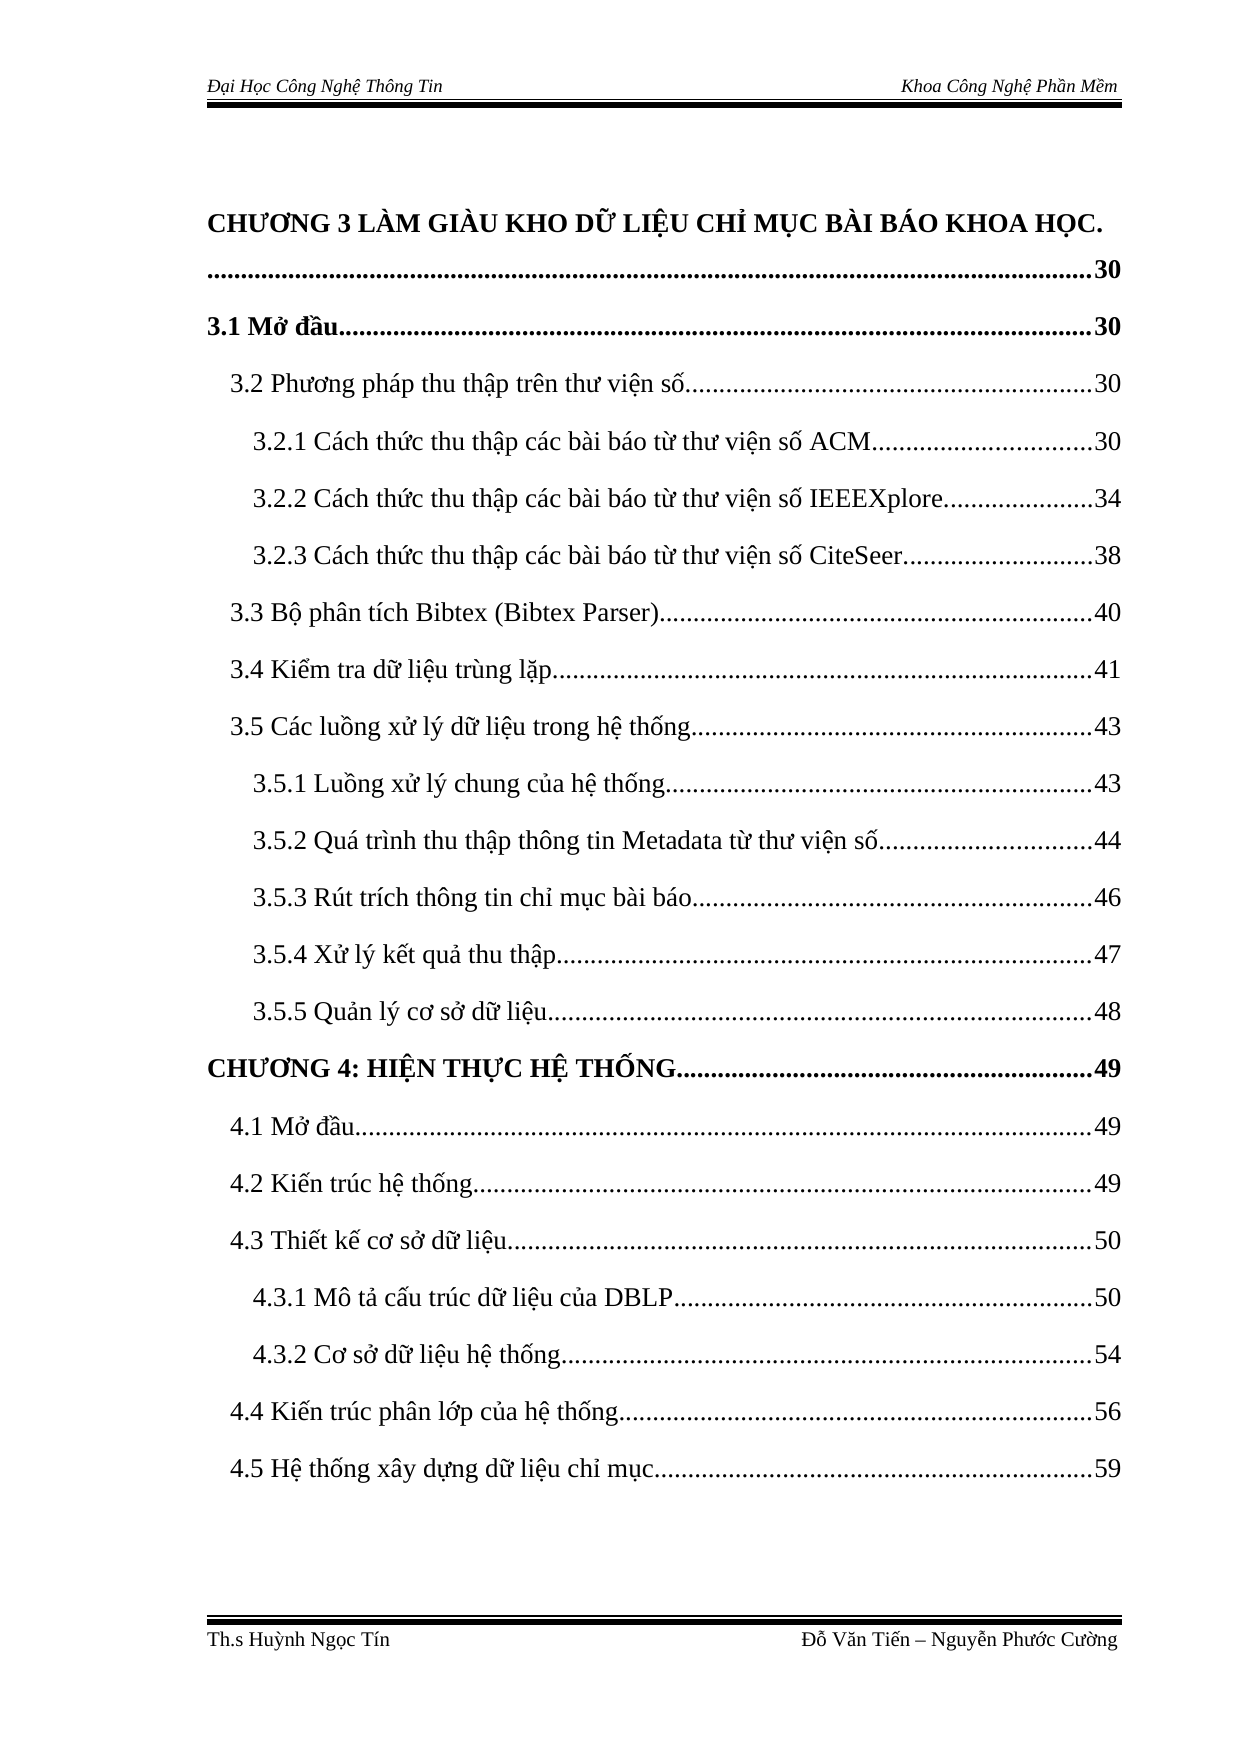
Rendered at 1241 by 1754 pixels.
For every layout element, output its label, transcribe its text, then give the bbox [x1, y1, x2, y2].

text 4.3.1 Mô tả cấu trúc dữ liệu của DBLP 50 [253, 1281, 1122, 1312]
text 4.3.2 Cơ sở dữ liệu hệ thống. 54 [253, 1338, 1122, 1369]
text 3.2 Phương pháp thu thập trên thư viện số. 30 [230, 368, 1122, 399]
text CHƯƠNG 3 LÀM GIÀU KHO DỮ LIỆU CHỈ MỤC BÀI BÁO KHOA HỌC. 30 [207, 207, 1122, 284]
text 3.4 Kiểm tra dữ liệu trùng lặp. 41 [230, 653, 1122, 684]
text 4.5 Hệ thống xây dựng dữ liệu chỉ mục. 59 [230, 1452, 1122, 1483]
text 3.5.1 Luồng xử lý chung của hệ thống 43 [253, 767, 1122, 798]
text 3.5 Các luồng xử lý dữ liệu trong hệ thống 43 [230, 710, 1122, 741]
text 3.5.5 Quản lý cơ sở dữ liệu 48 [253, 996, 1122, 1027]
text 3.2.3 Cách thức thu thập các bài báo từ thư viện số CiteSeer. 38 [253, 539, 1122, 570]
text 3.3 Bộ phân tích Bibtex (Bibtex Parser). 40 [230, 596, 1122, 627]
text CHƯƠNG 4: HIỆN THỰC HỆ THỐNG. 49 [207, 1053, 1122, 1084]
text 3.5.3 Rút trích thông tin chỉ mục bài báo. 46 [253, 881, 1122, 912]
text 4.4 Kiến trúc phân lớp của hệ thống 56 [230, 1395, 1122, 1426]
text 4.2 Kiến trúc hệ thống. 49 [230, 1167, 1122, 1198]
text 3.5.2 Quá trình thu thập thông tin Metadata từ thư viện số 44 [253, 824, 1122, 855]
text 3.5.4 Xử lý kết quả thu thập. 47 [253, 938, 1122, 969]
text 4.1 Mở đầu 49 [230, 1110, 1122, 1141]
text 3.1 Mở đầu 30 [207, 311, 1122, 342]
text 3.2.2 Cách thức thu thập các bài báo từ thư viện số IEEEXplore. 34 [253, 482, 1122, 513]
text 4.3 Thiết kế cơ sở dữ liệu. 50 [230, 1224, 1122, 1255]
text 3.2.1 Cách thức thu thập các bài báo từ thư viện số ACM 30 [253, 425, 1122, 456]
